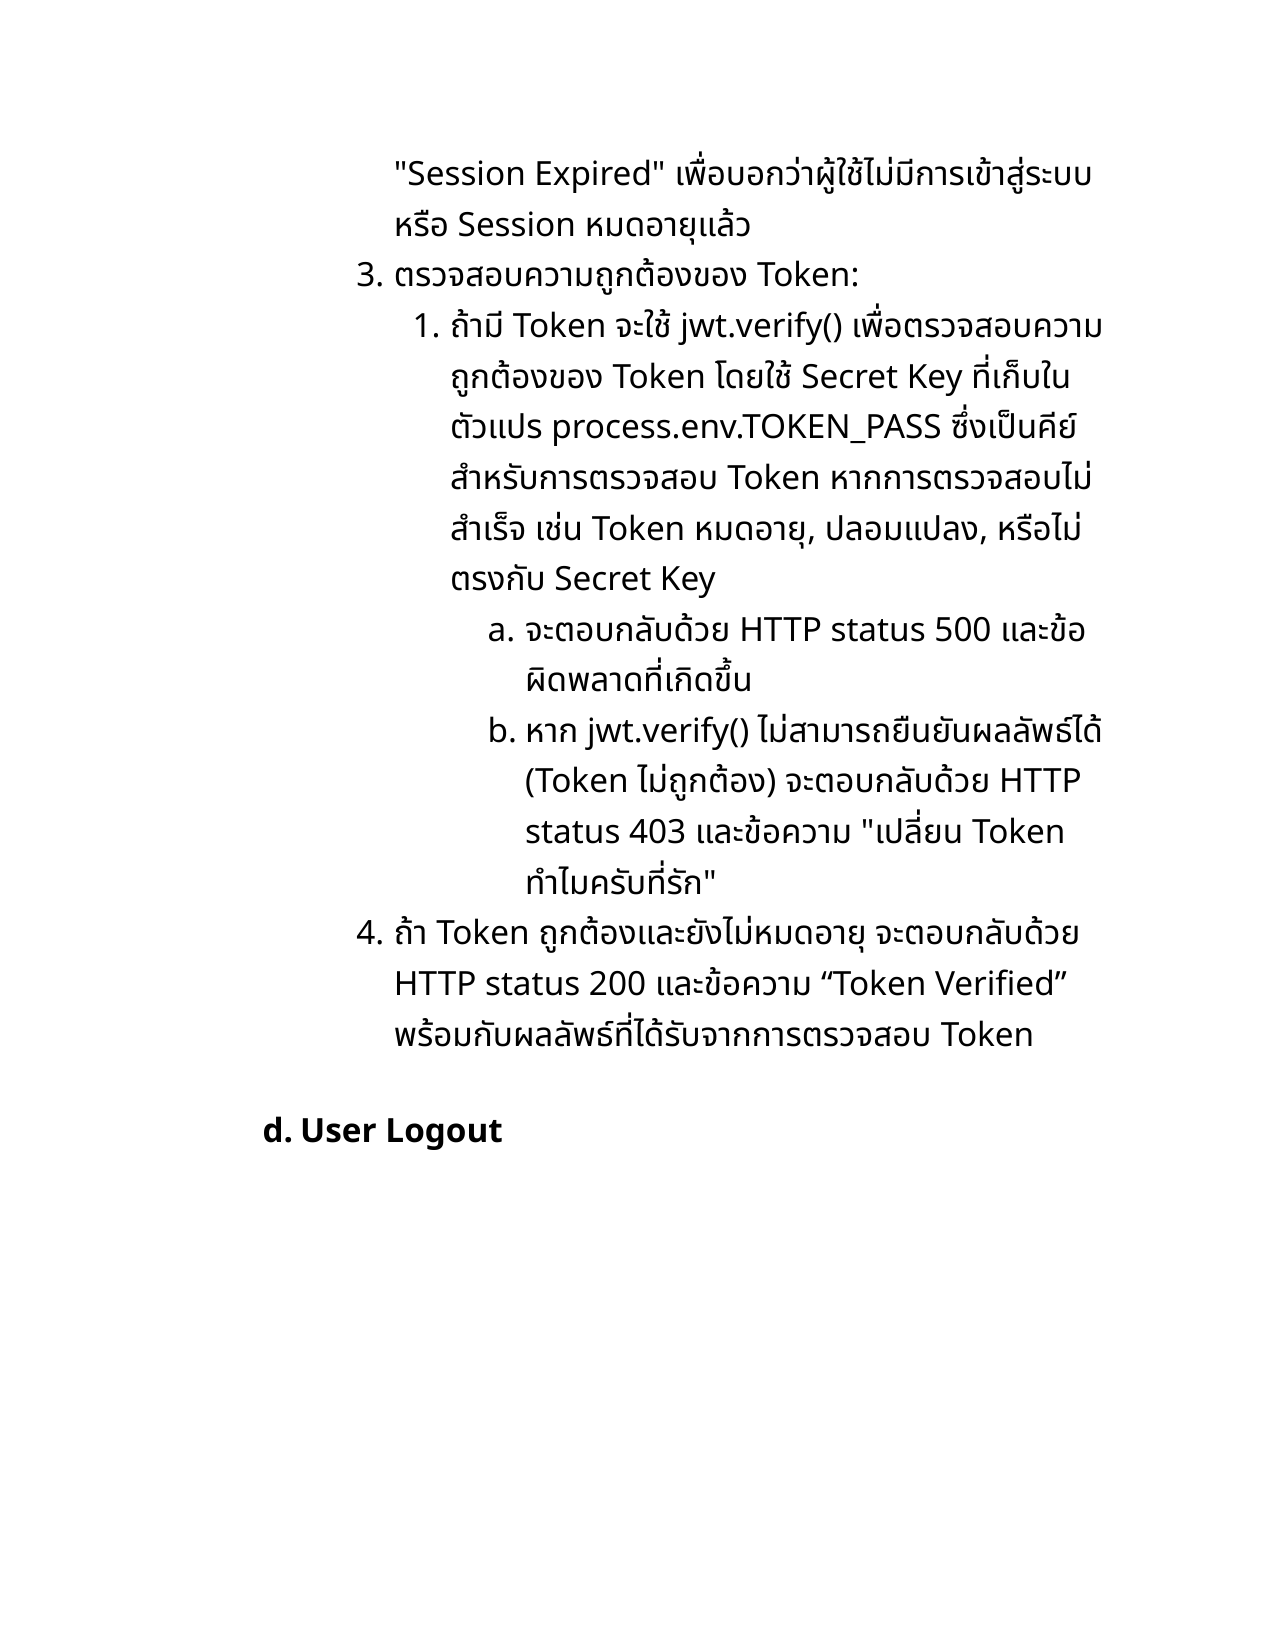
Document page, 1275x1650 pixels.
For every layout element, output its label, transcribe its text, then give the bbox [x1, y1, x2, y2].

list ถ้า Token ถูกต้องและยังไม่หมดอายุ จะตอบกลับด้วย HTTP status 200 และข้อความ “Token Verified” พร้อมกับผลลัพธ์ที่ได้รับจากการตรวจสอบ Token [356, 909, 1125, 1061]
list ถ้ามี Token จะใช้ jwt.verify() เพื่อตรวจสอบความถูกต้องของ Token โดยใช้ Secret Key ที่เก็บในตัวแปร process.env.TOKEN_PASS ซึ่งเป็นคีย์สำหรับการตรวจสอบ Token หากการตรวจสอบไม่สำเร็จ เช่น Token หมดอายุ, ปลอมแปลง, หรือไม่ตรงกับ Secret Key [412, 302, 1125, 606]
list จะตอบกลับด้วย HTTP status 500 และข้อผิดพลาดที่เกิดขึ้น [487, 606, 1125, 707]
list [356, 150, 1125, 251]
list หาก jwt.verify() ไม่สามารถยืนยันผลลัพธ์ได้ (Token ไม่ถูกต้อง) จะตอบกลับด้วย HTTP status 403 และข้อความ "เปลี่ยน Token ทำไมครับที่รัก" [487, 707, 1125, 909]
list User Logout [262, 1106, 1125, 1152]
list ตรวจสอบความถูกต้องของ Token: [356, 251, 1125, 302]
